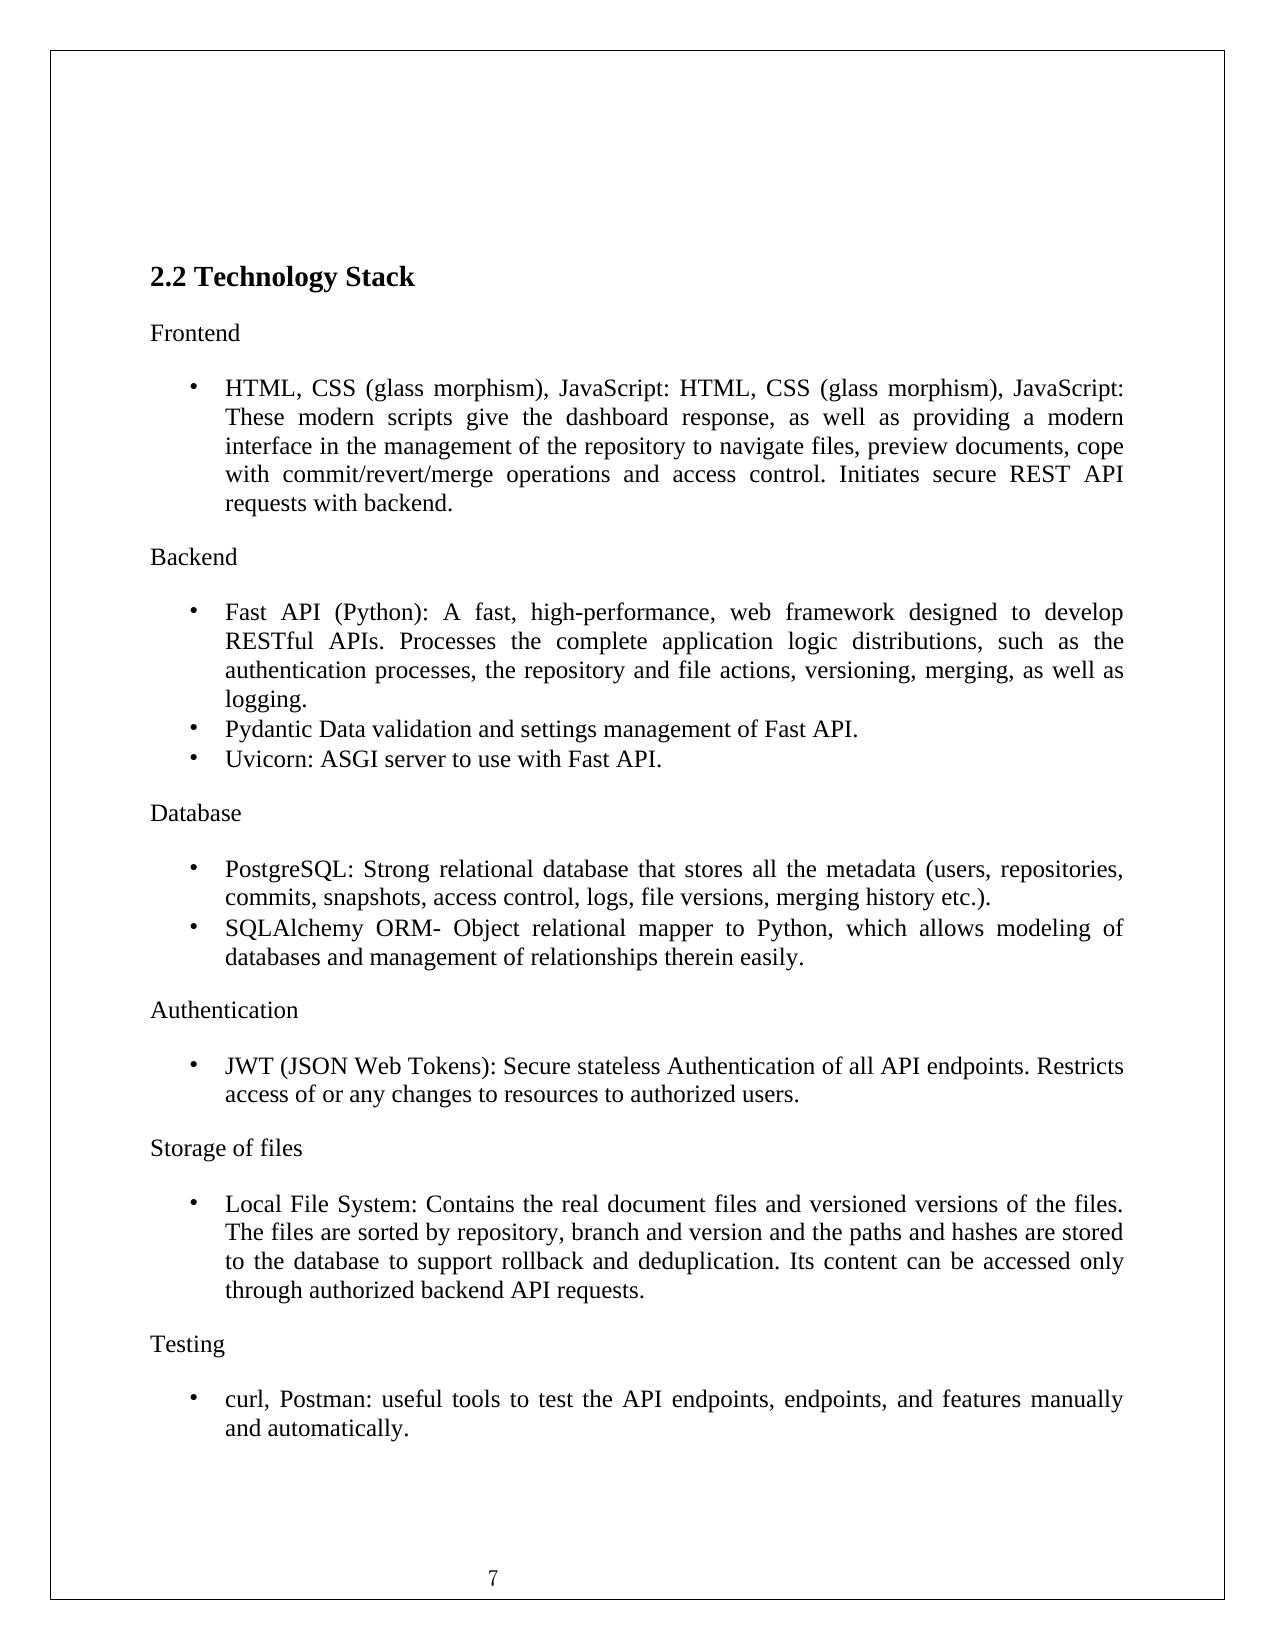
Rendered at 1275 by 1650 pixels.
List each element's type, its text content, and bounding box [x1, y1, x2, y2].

list JWT (JSON Web Tokens): Secure stateless Authentication of all API endpoints. Restricts access of or any changes to resources to authorized users. [187, 1049, 1125, 1108]
text Backend [150, 542, 1125, 571]
text Database [150, 798, 1125, 827]
text Frontend [150, 318, 1125, 347]
list Local File System: Contains the real document files and versioned versions of the files. The files are sorted by repository, branch and version and the paths and hashes are stored to the database to support rollback and deduplication. Its content can be accessed only through authorized backend API requests. [187, 1187, 1125, 1304]
text Storage of files [150, 1133, 1125, 1162]
list Fast API (Python): A fast, high-performance, web framework designed to develop RESTful APIs. Processes the complete application logic distributions, such as the authentication processes, the repository and file actions, versioning, merging, as well as logging. [187, 596, 1125, 712]
list PostgreSQL: Strong relational database that stores all the metadata (users, repositories, commits, snapshots, access control, logs, file versions, merging history etc.). [187, 852, 1125, 911]
list SQLAlchemy ORM- Object relational mapper to Python, which allows modeling of databases and management of relationships therein easily. [187, 911, 1125, 970]
list Pydantic Data validation and settings management of Fast API. [187, 712, 1125, 743]
subtitle 2.2 Technology Stack [150, 259, 1125, 293]
list HTML, CSS (glass morphism), JavaScript: HTML, CSS (glass morphism), JavaScript: These modern scripts give the dashboard response, as well as providing a modern interface in the management of the repository to navigate files, preview documents, cope with commit/revert/merge operations and access control. Initiates secure REST API requests with backend. [187, 372, 1125, 517]
list Uvicorn: ASGI server to use with Fast API. [187, 743, 1125, 773]
text Authentication [150, 995, 1125, 1024]
text Testing [150, 1329, 1125, 1357]
list curl, Postman: useful tools to test the API endpoints, endpoints, and features manually and automatically. [187, 1382, 1125, 1442]
